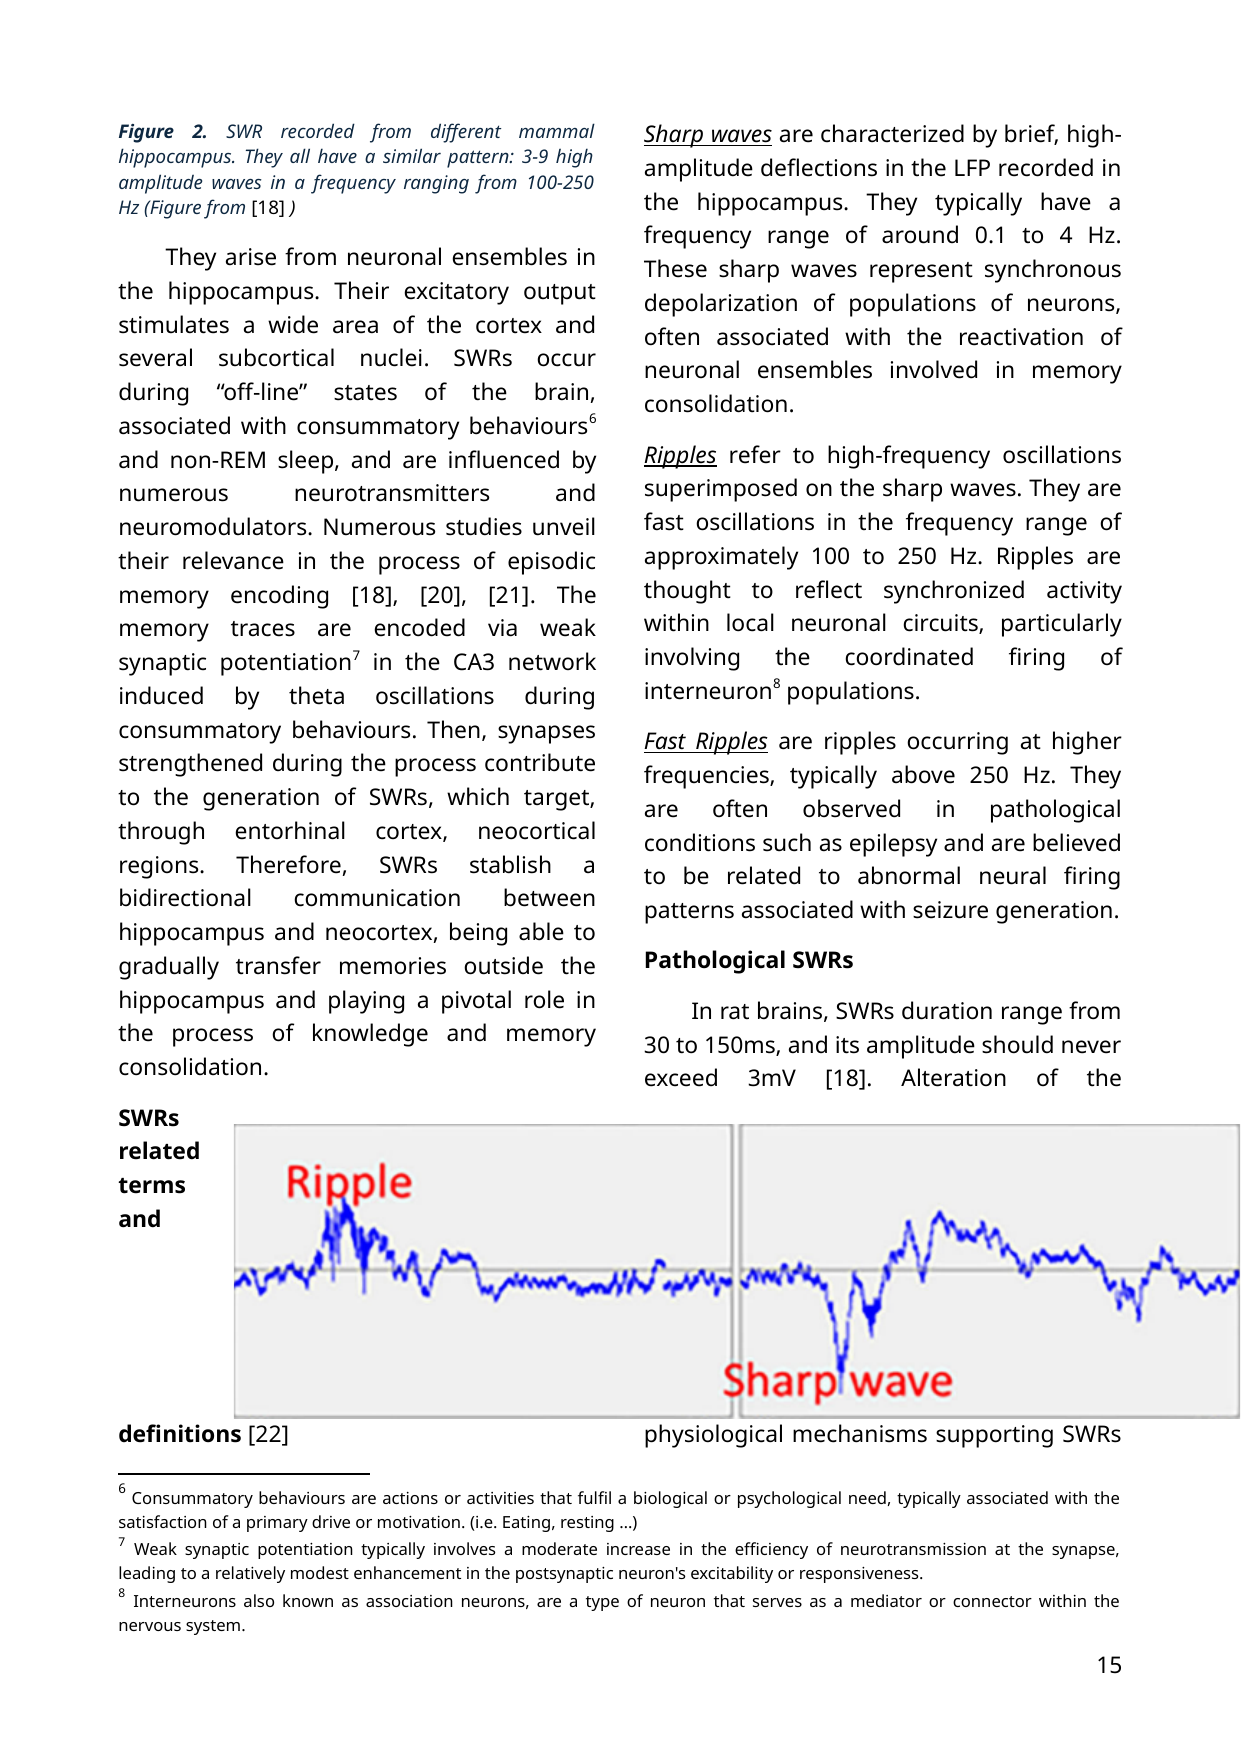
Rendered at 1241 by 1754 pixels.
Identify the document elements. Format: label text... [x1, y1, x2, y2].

text Sharp waves are characterized by brief, high-amplitude deflections in the LFP recorded in the hippocampus. They typically have a frequency range of around 0.1 to 4 Hz. These sharp waves represent synchronous depolarization of populations of neurons, often associated with the reactivation of neuronal ensembles involved in memory consolidation. [644, 118, 1122, 419]
text Pathological SWRs [644, 944, 1122, 976]
text Ripples refer to high-frequency oscillations superimposed on the sharp waves. They are fast oscillations in the frequency range of approximately 100 to 250 Hz. Ripples are thought to reflect synchronized activity within local neuronal circuits, particularly involving the coordinated firing of interneuron populations. [644, 438, 1122, 706]
picture [233, 1124, 1241, 1419]
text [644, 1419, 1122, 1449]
text They arise from neuronal ensembles in the hippocampus. Their excitatory output stimulates a wide area of the cortex and several subcortical nuclei. SWRs occur during “off-line” states of the brain, associated with consummatory behaviours and non-REM sleep, and are inﬂuenced by numerous neurotransmitters and neuromodulators. Numerous studies unveil their relevance in the process of episodic memory encoding . The memory traces are encoded via weak synaptic potentiation in the CA3 network induced by theta oscillations during consummatory behaviours. Then, synapses strengthened during the process contribute to the generation of SWRs, which target, through entorhinal cortex, neocortical regions. Therefore, SWRs stablish a bidirectional communication between hippocampus and neocortex, being able to gradually transfer memories outside the hippocampus and playing a pivotal role in the process of knowledge and memory consolidation. [118, 241, 596, 1082]
text SWRs related terms and definitions [118, 1101, 596, 1449]
text Fast Ripples are ripples occurring at higher frequencies, typically above 250 Hz. They are often observed in pathological conditions such as epilepsy and are believed to be related to abnormal neural firing patterns associated with seizure generation. [644, 725, 1122, 925]
text Figure 3. SWR recorded from different mammal hippocampus. They all have a similar pattern: 3-9 high amplitude waves in a frequency ranging from 100-250 Hz (Figure from ) [118, 118, 596, 220]
